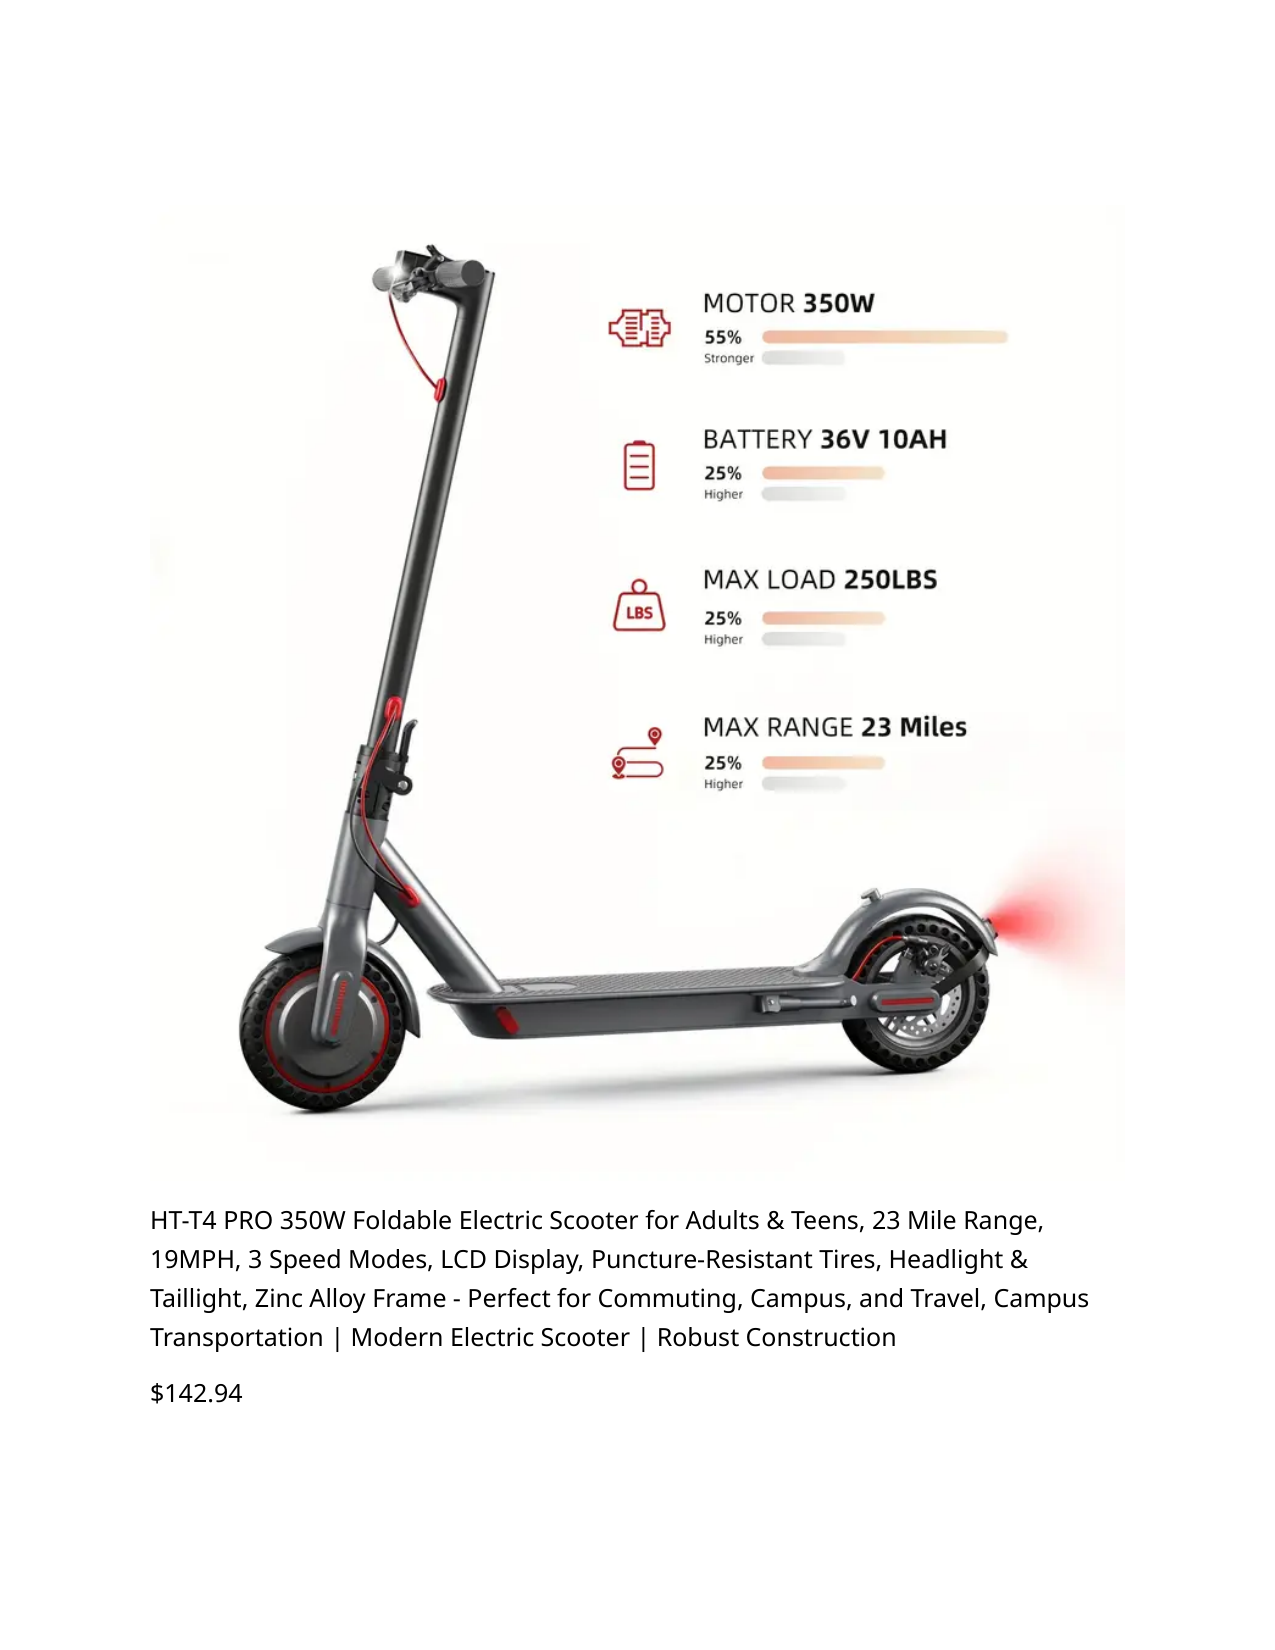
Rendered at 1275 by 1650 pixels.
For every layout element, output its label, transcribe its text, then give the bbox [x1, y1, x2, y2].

picture [150, 205, 1125, 1181]
text HT-T4 PRO 350W Foldable Electric Scooter for Adults & Teens, 23 Mile Range, 19MPH, 3 Speed Modes, LCD Display, Puncture-Resistant Tires, Headlight & Taillight, Zinc Alloy Frame - Perfect for Commuting, Campus, and Travel, Campus Transportation | Modern Electric Scooter | Robust Construction [150, 1203, 1125, 1354]
text $142.94 [150, 1376, 1125, 1410]
